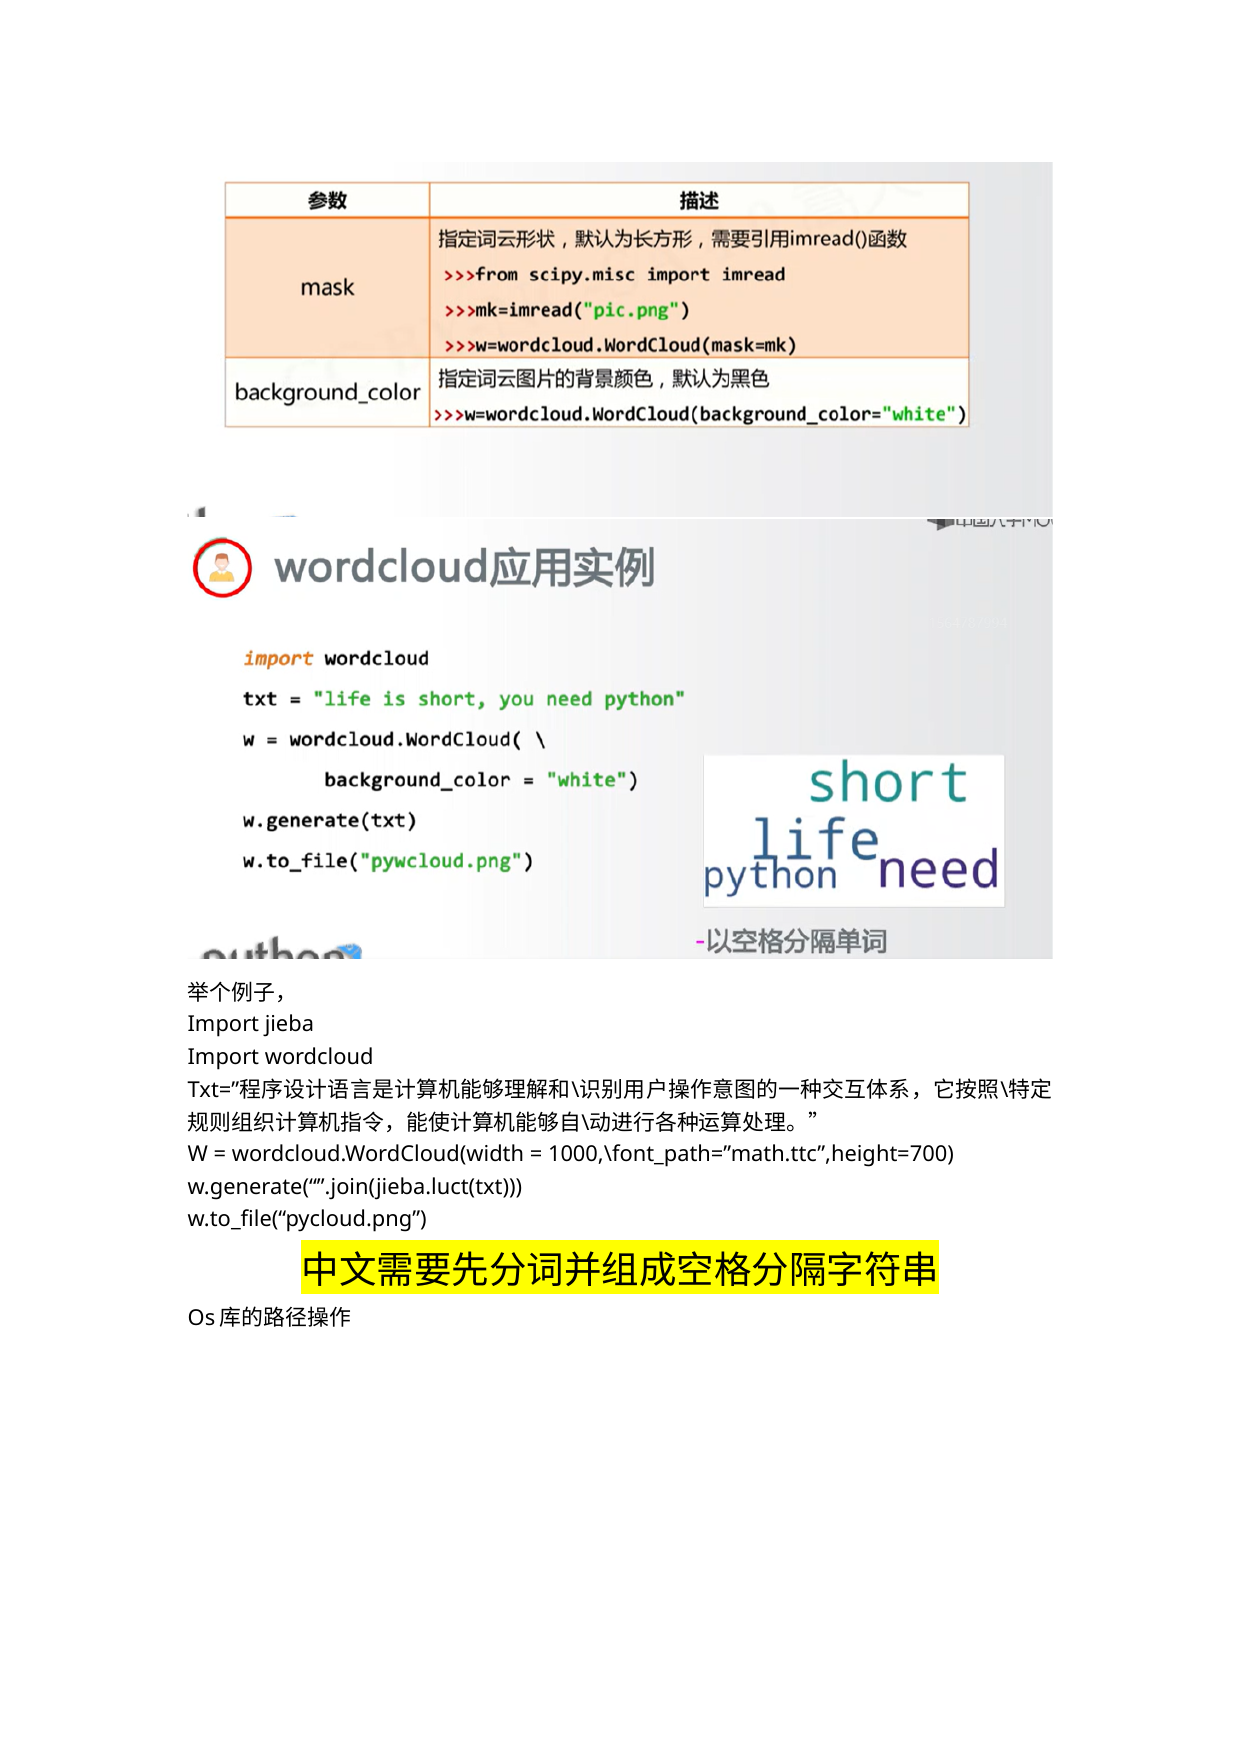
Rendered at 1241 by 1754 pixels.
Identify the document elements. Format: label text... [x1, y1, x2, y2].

picture [187, 162, 1053, 517]
text w.generate(“”.join(jieba.luct(txt))) [187, 1169, 1053, 1202]
text Txt=”程序设计语言是计算机能够理解和\识别用户操作意图的一种交互体系，它按照\特定规则组织计算机指令，能使计算机能够自\动进行各种运算处理。” [187, 1072, 1053, 1137]
text Import wordcloud [187, 1039, 1053, 1072]
text W = wordcloud.WordCloud(width = 1000,\font_path=”math.ttc”,height=700) [187, 1137, 1053, 1169]
text 中文需要先分词并组成空格分隔字符串 [187, 1234, 1053, 1299]
text w.to_file(“pycloud.png”) [187, 1202, 1053, 1234]
picture [187, 519, 1053, 959]
text Import jieba [187, 1007, 1053, 1039]
text Os库的路径操作 [187, 1299, 1053, 1332]
text 举个例子， [187, 974, 1053, 1007]
